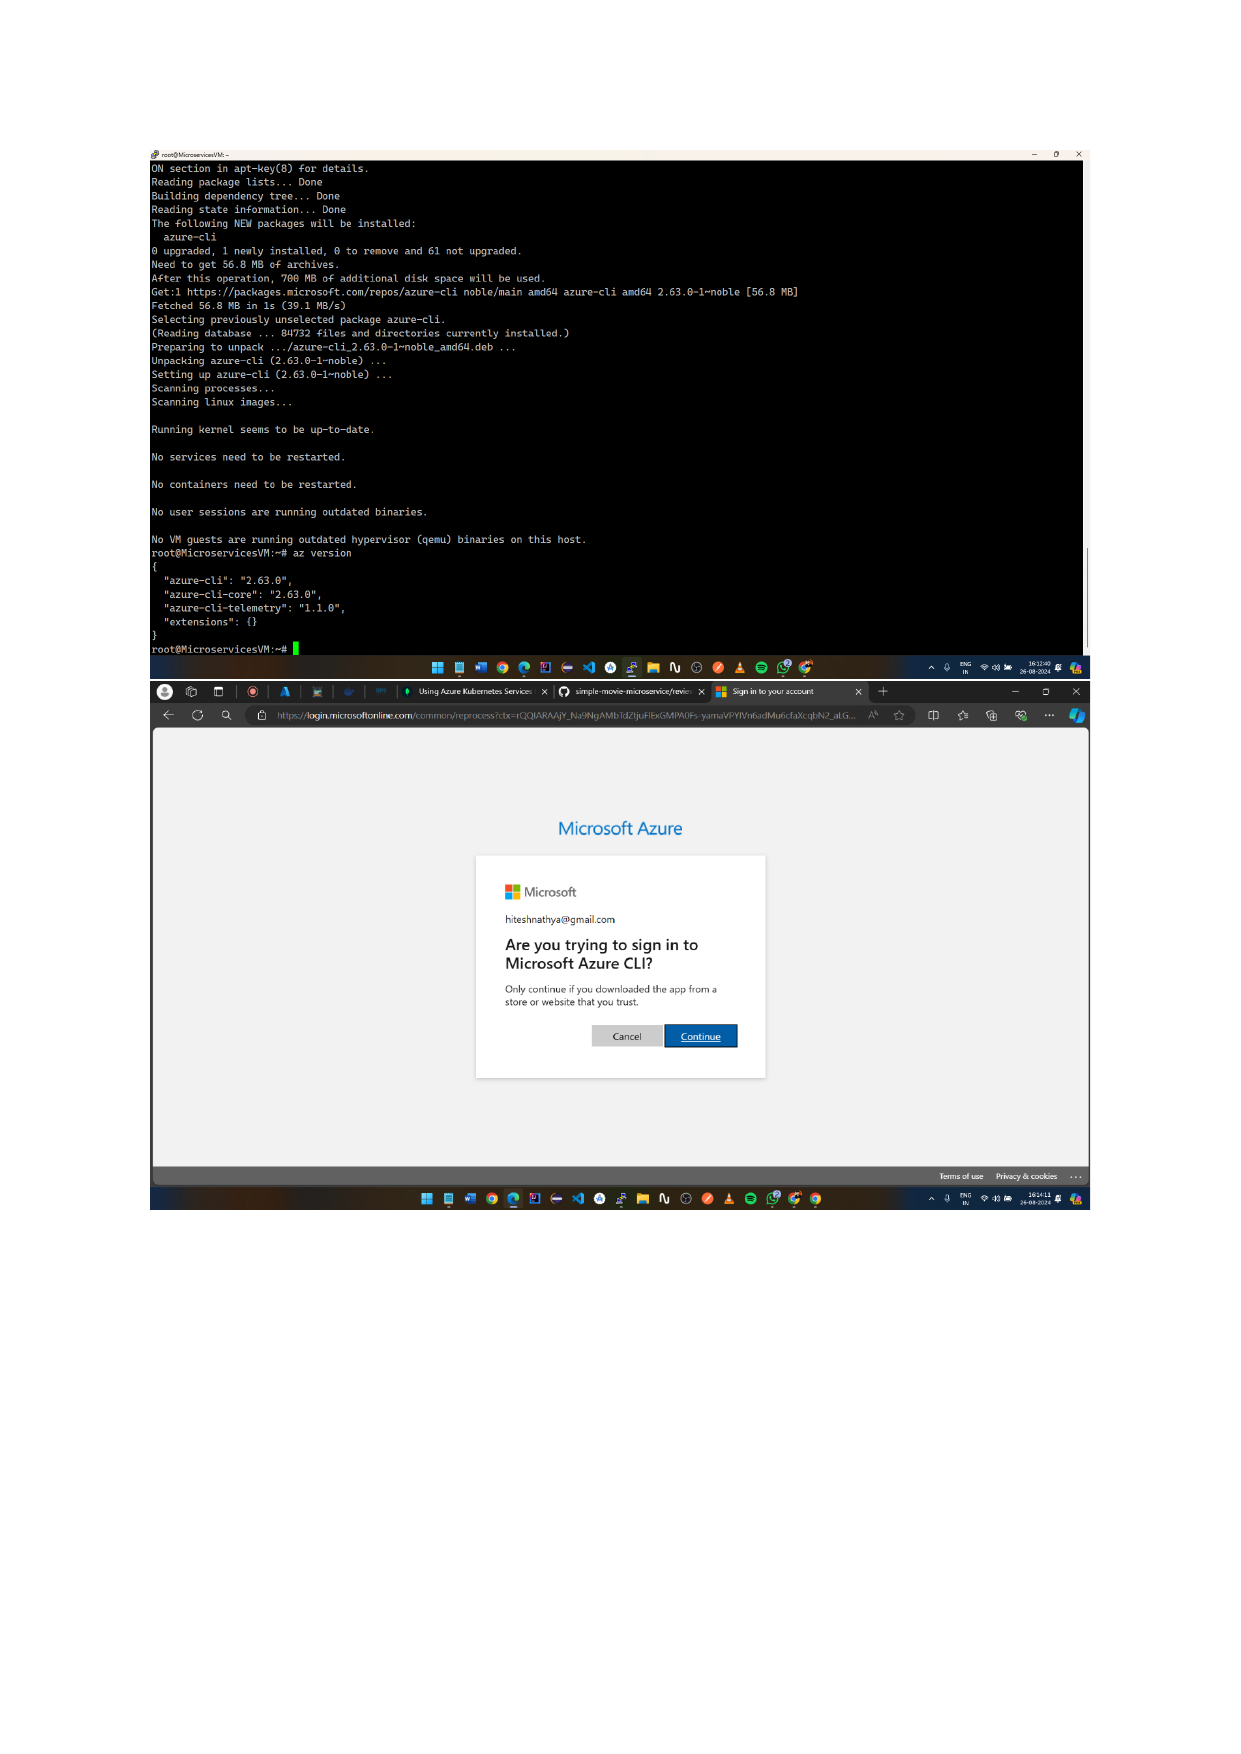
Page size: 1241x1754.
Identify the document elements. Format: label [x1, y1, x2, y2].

picture [150, 150, 1091, 679]
picture [150, 681, 1091, 1210]
